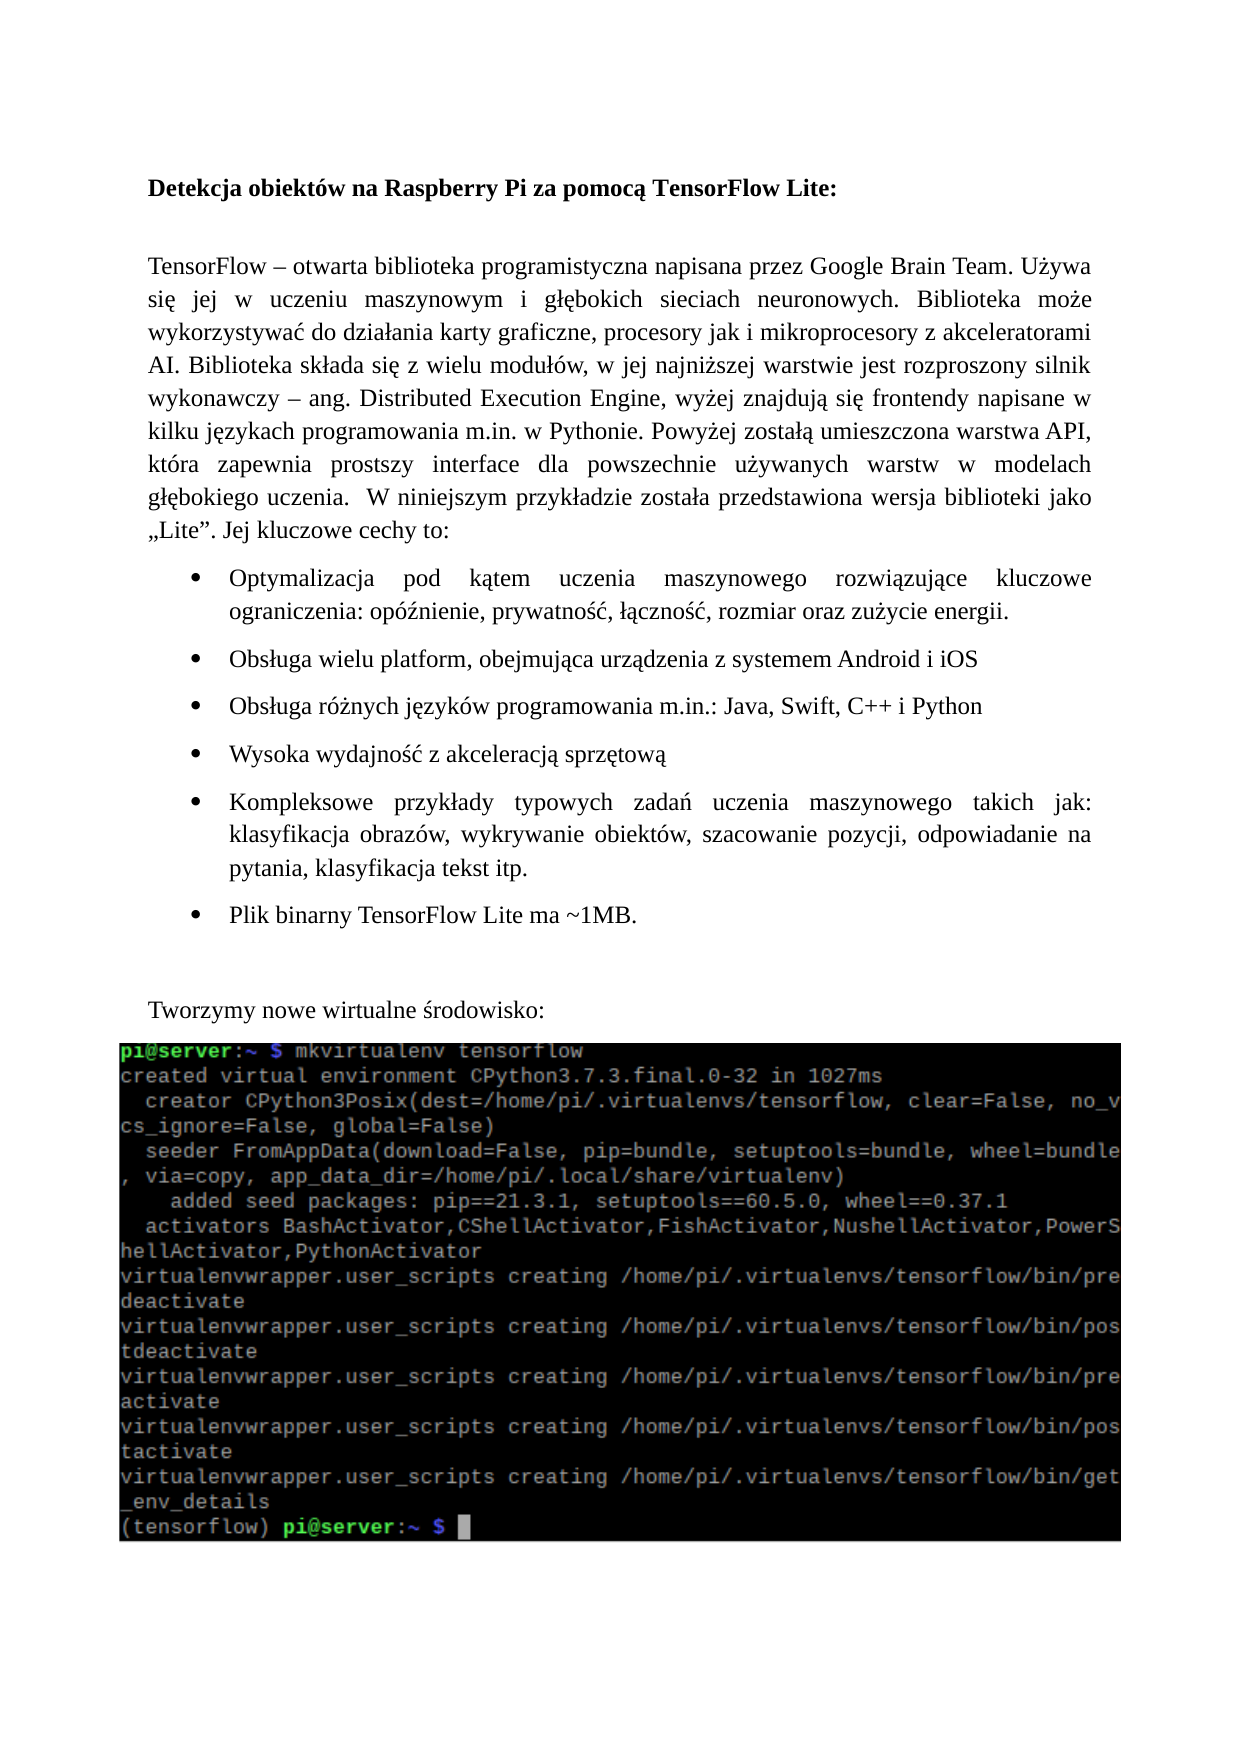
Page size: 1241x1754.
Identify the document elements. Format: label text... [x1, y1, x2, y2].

list Obsługa różnych języków programowania m.in.: Java, Swift, C++ i Python [191, 691, 1092, 720]
subtitle Detekcja obiektów na Raspberry Pi za pomocą TensorFlow Lite: [148, 173, 1092, 201]
picture [119, 1043, 1121, 1543]
list Plik binarny TensorFlow Lite ma ~1MB. [191, 900, 1092, 929]
text TensorFlow – otwarta biblioteka programistyczna napisana przez Google Brain Team. Używa się jej w uczeniu maszynowym i głębokich sieciach neuronowych. Biblioteka może wykorzystywać do działania karty graficzne, procesory jak i mikroprocesory z akceleratorami AI. Biblioteka składa się z wielu modułów, w jej najniższej warstwie jest rozproszony silnik wykonawczy – ang. Distributed Execution Engine, wyżej znajdują się frontendy napisane w kilku językach programowania m.in. w Pythonie. Powyżej zostałą umieszczona warstwa API, która zapewnia prostszy interface dla powszechnie używanych warstw w modelach głębokiego uczenia. W niniejszym przykładzie została przedstawiona wersja biblioteki jako „Lite”. Jej kluczowe cechy to: [148, 251, 1092, 544]
text Tworzymy nowe wirtualne środowisko: [148, 995, 1092, 1024]
list Optymalizacja pod kątem uczenia maszynowego rozwiązujące kluczowe ograniczenia: opóźnienie, prywatność, łączność, rozmiar oraz zużycie energii. [191, 563, 1092, 625]
list Obsługa wielu platform, obejmująca urządzenia z systemem Android i iOS [191, 644, 1092, 672]
list Kompleksowe przykłady typowych zadań uczenia maszynowego takich jak: klasyfikacja obrazów, wykrywanie obiektów, szacowanie pozycji, odpowiadanie na pytania, klasyfikacja tekst itp. [191, 787, 1092, 881]
list Wysoka wydajność z akceleracją sprzętową [191, 739, 1092, 768]
